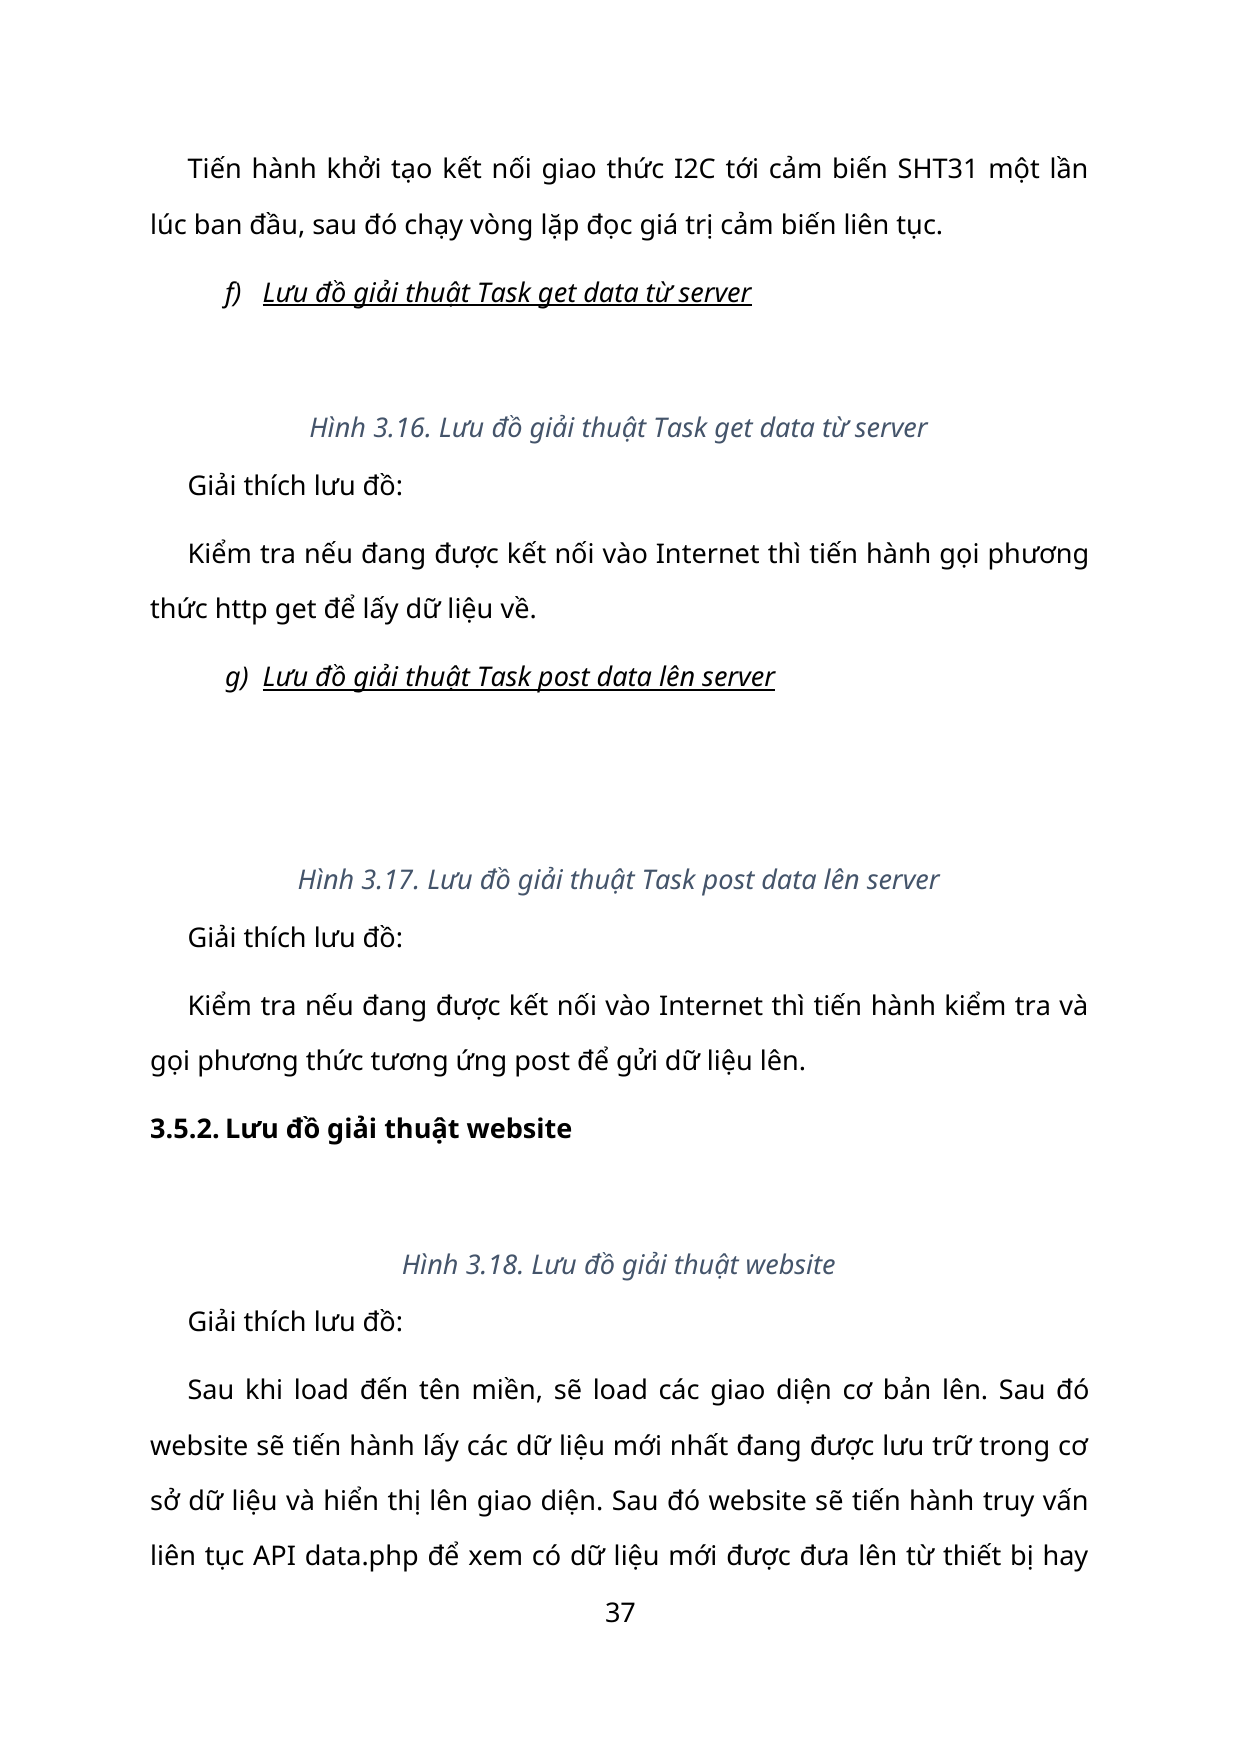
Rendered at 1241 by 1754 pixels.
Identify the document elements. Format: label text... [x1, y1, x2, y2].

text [150, 150, 1090, 242]
text Giải thích lưu đồ: [150, 466, 1090, 503]
subtitle Lưu đồ giải thuật website [150, 1109, 1090, 1146]
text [150, 1371, 1090, 1573]
subtitle Lưu đồ giải thuật Task get data từ server [225, 273, 1090, 310]
text Giải thích lưu đồ: [150, 918, 1090, 955]
text Giải thích lưu đồ: [150, 1303, 1090, 1340]
text Kiểm tra nếu đang được kết nối vào Internet thì tiến hành kiểm tra và gọi phương thức tương ứng post để gửi dữ liệu lên. [150, 986, 1090, 1078]
text Kiểm tra nếu đang được kết nối vào Internet thì tiến hành gọi phương thức http get để lấy dữ liệu về. [150, 534, 1090, 626]
subtitle Lưu đồ giải thuật Task post data lên server [225, 657, 1090, 694]
